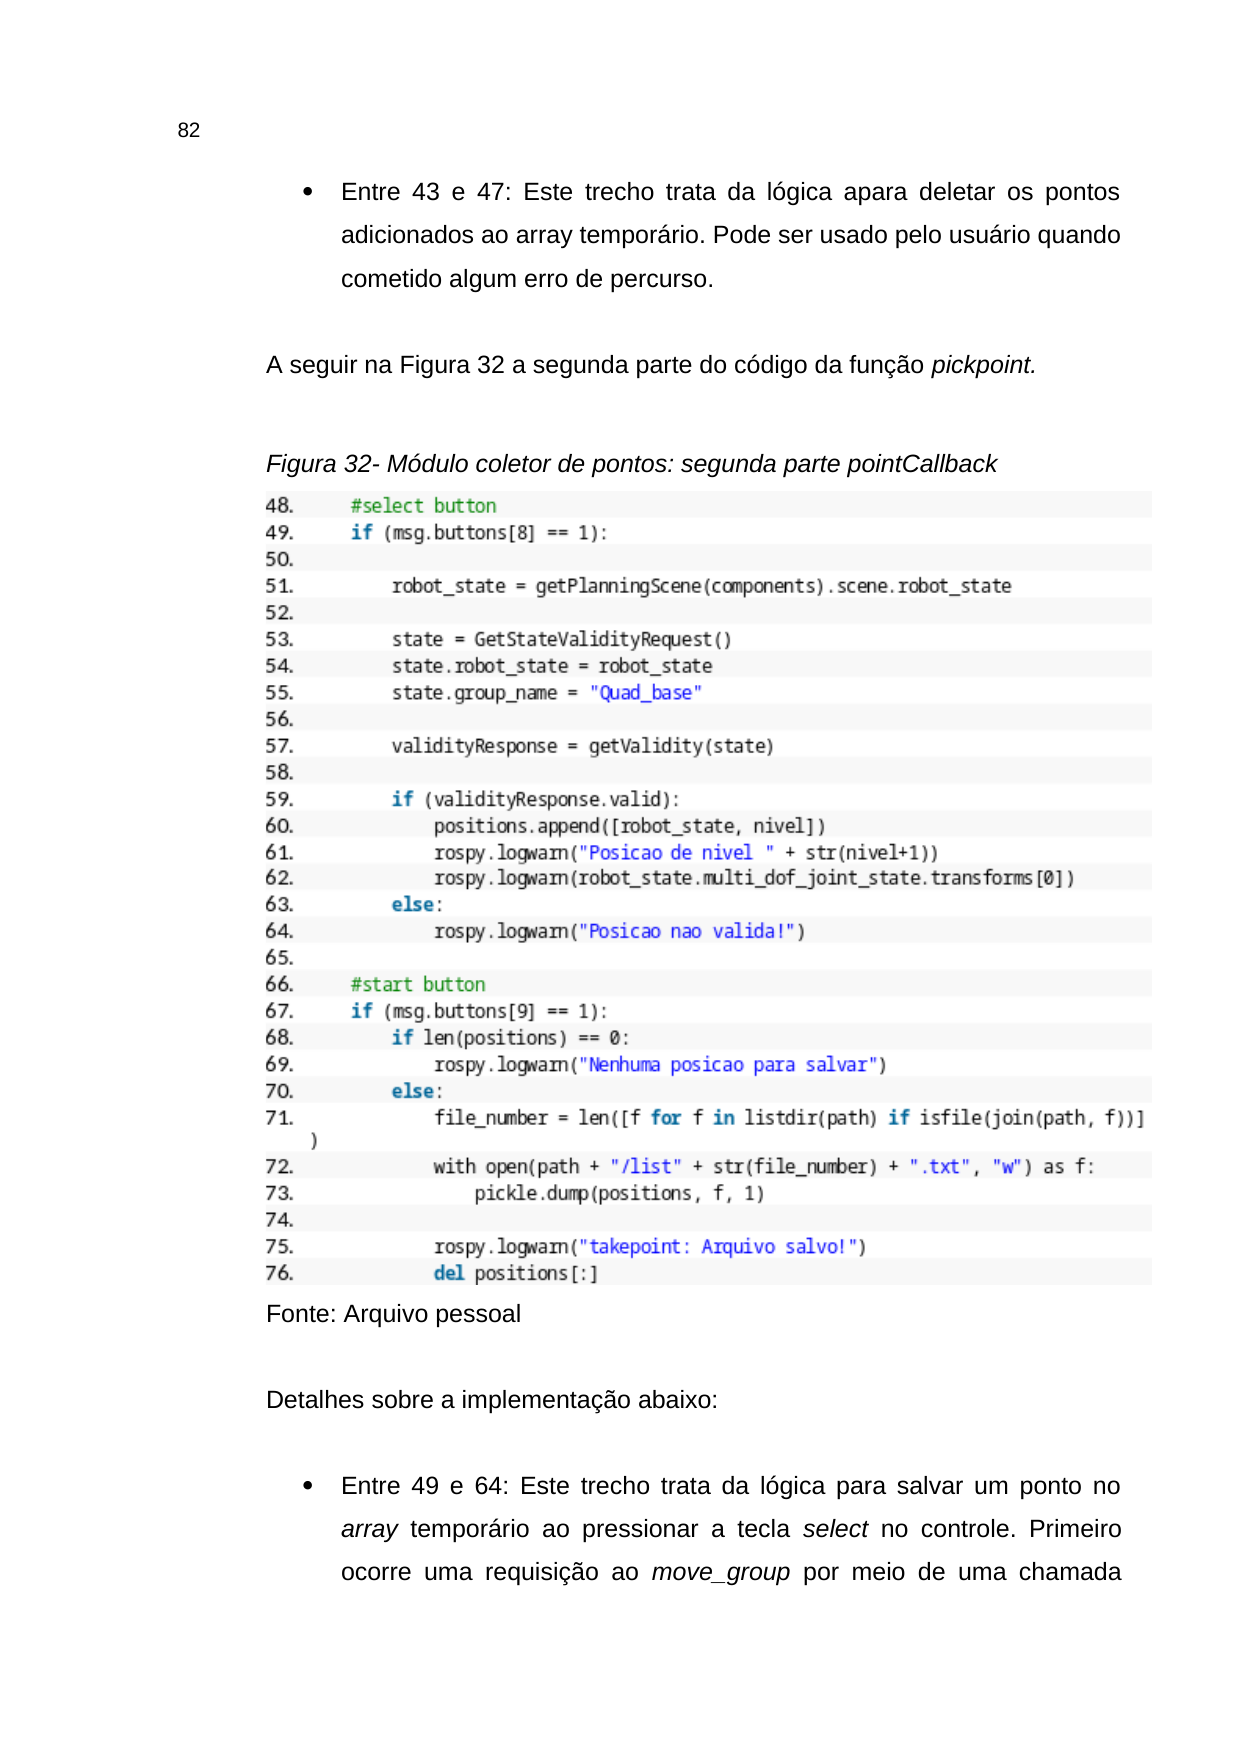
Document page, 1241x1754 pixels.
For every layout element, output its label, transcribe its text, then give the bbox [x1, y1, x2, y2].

text Fonte: Arquivo pessoal [177, 1298, 1122, 1327]
text Detalhes sobre a implementação abaixo: [177, 1385, 1122, 1413]
list Entre 43 e 47: Este trecho trata da lógica apara deletar os pontos adicionados ao array temporário. Pode ser usado pelo usuário quando cometido algum erro de percurso. [303, 177, 1122, 292]
text A seguir na Figura 32 a segunda parte do código da função pickpoint. [177, 350, 1122, 378]
